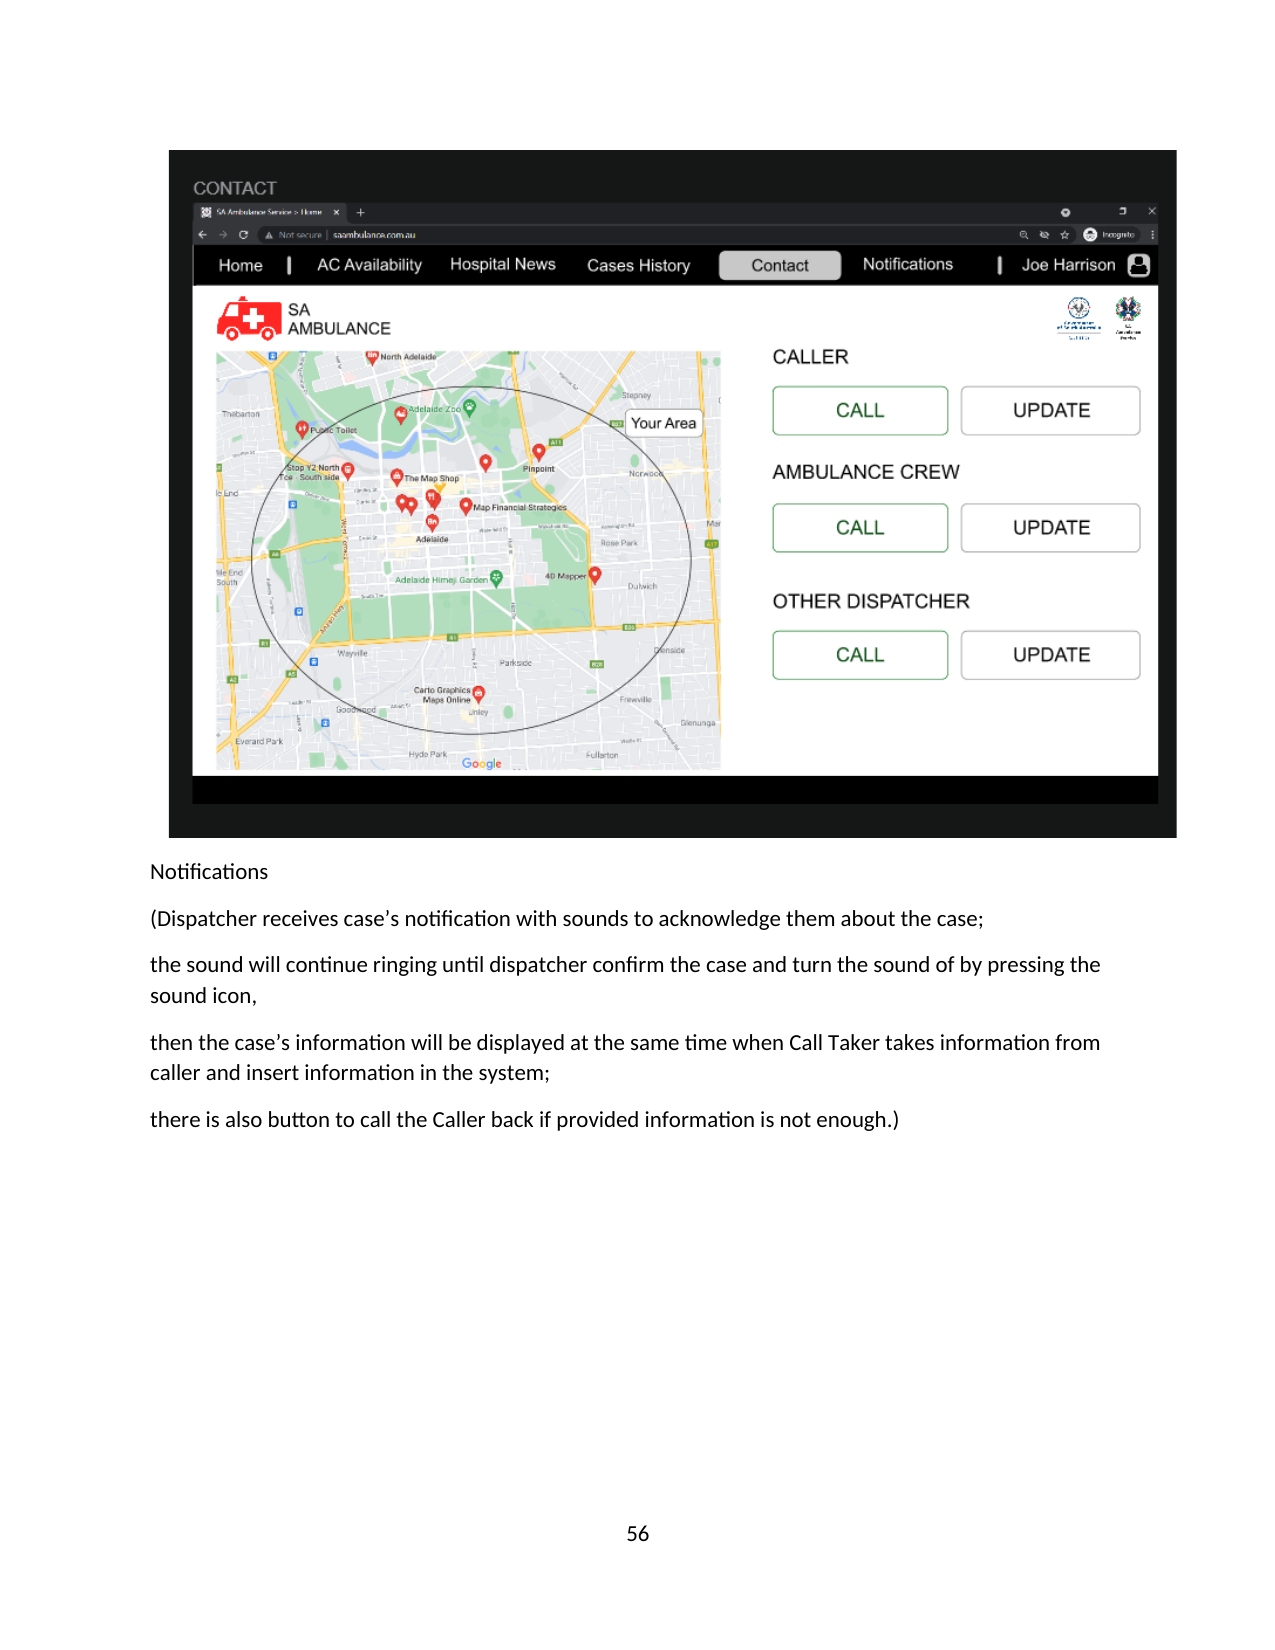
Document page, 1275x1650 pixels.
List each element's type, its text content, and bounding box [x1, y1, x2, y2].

text then the case’s information will be displayed at the same time when Call Taker takes information from caller and insert information in the system; [150, 1028, 1125, 1086]
text the sound will continue ringing until dispatcher confirm the case and turn the sound of by pressing the sound icon, [150, 951, 1125, 1009]
text (Dispatcher receives case’s notification with sounds to acknowledge them about the case; [150, 904, 1125, 932]
text Notifications [150, 857, 1125, 885]
text there is also button to call the Caller back if provided information is not enough.) [150, 1105, 1125, 1133]
